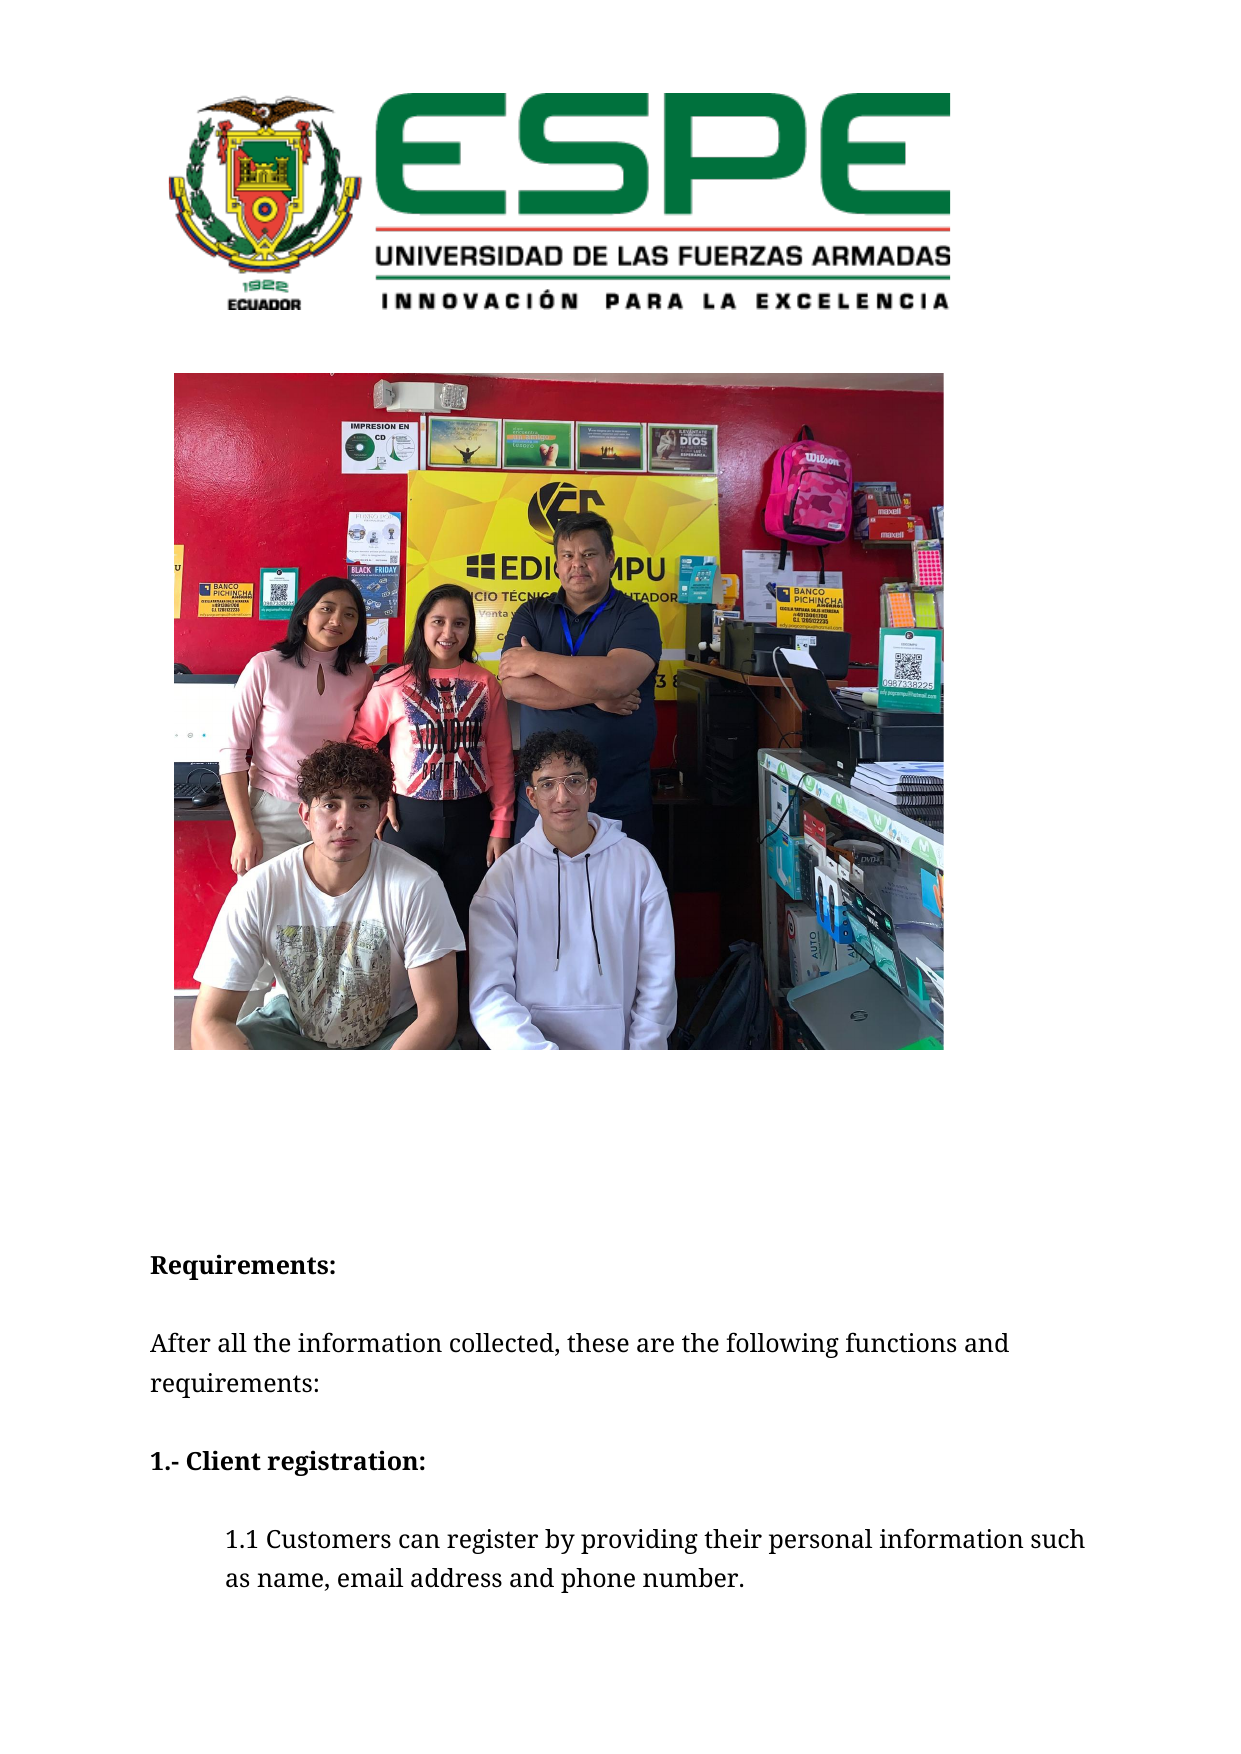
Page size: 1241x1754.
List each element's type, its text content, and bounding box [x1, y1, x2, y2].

text After all the information collected, these are the following functions and requirements: [150, 1326, 1090, 1399]
picture [174, 373, 944, 1050]
text Requirements: [150, 1248, 1090, 1282]
text 1.1 Customers can register by providing their personal information such as name, email address and phone number. [225, 1522, 1090, 1595]
text 1.- Client registration: [150, 1443, 1090, 1478]
picture [168, 93, 951, 310]
